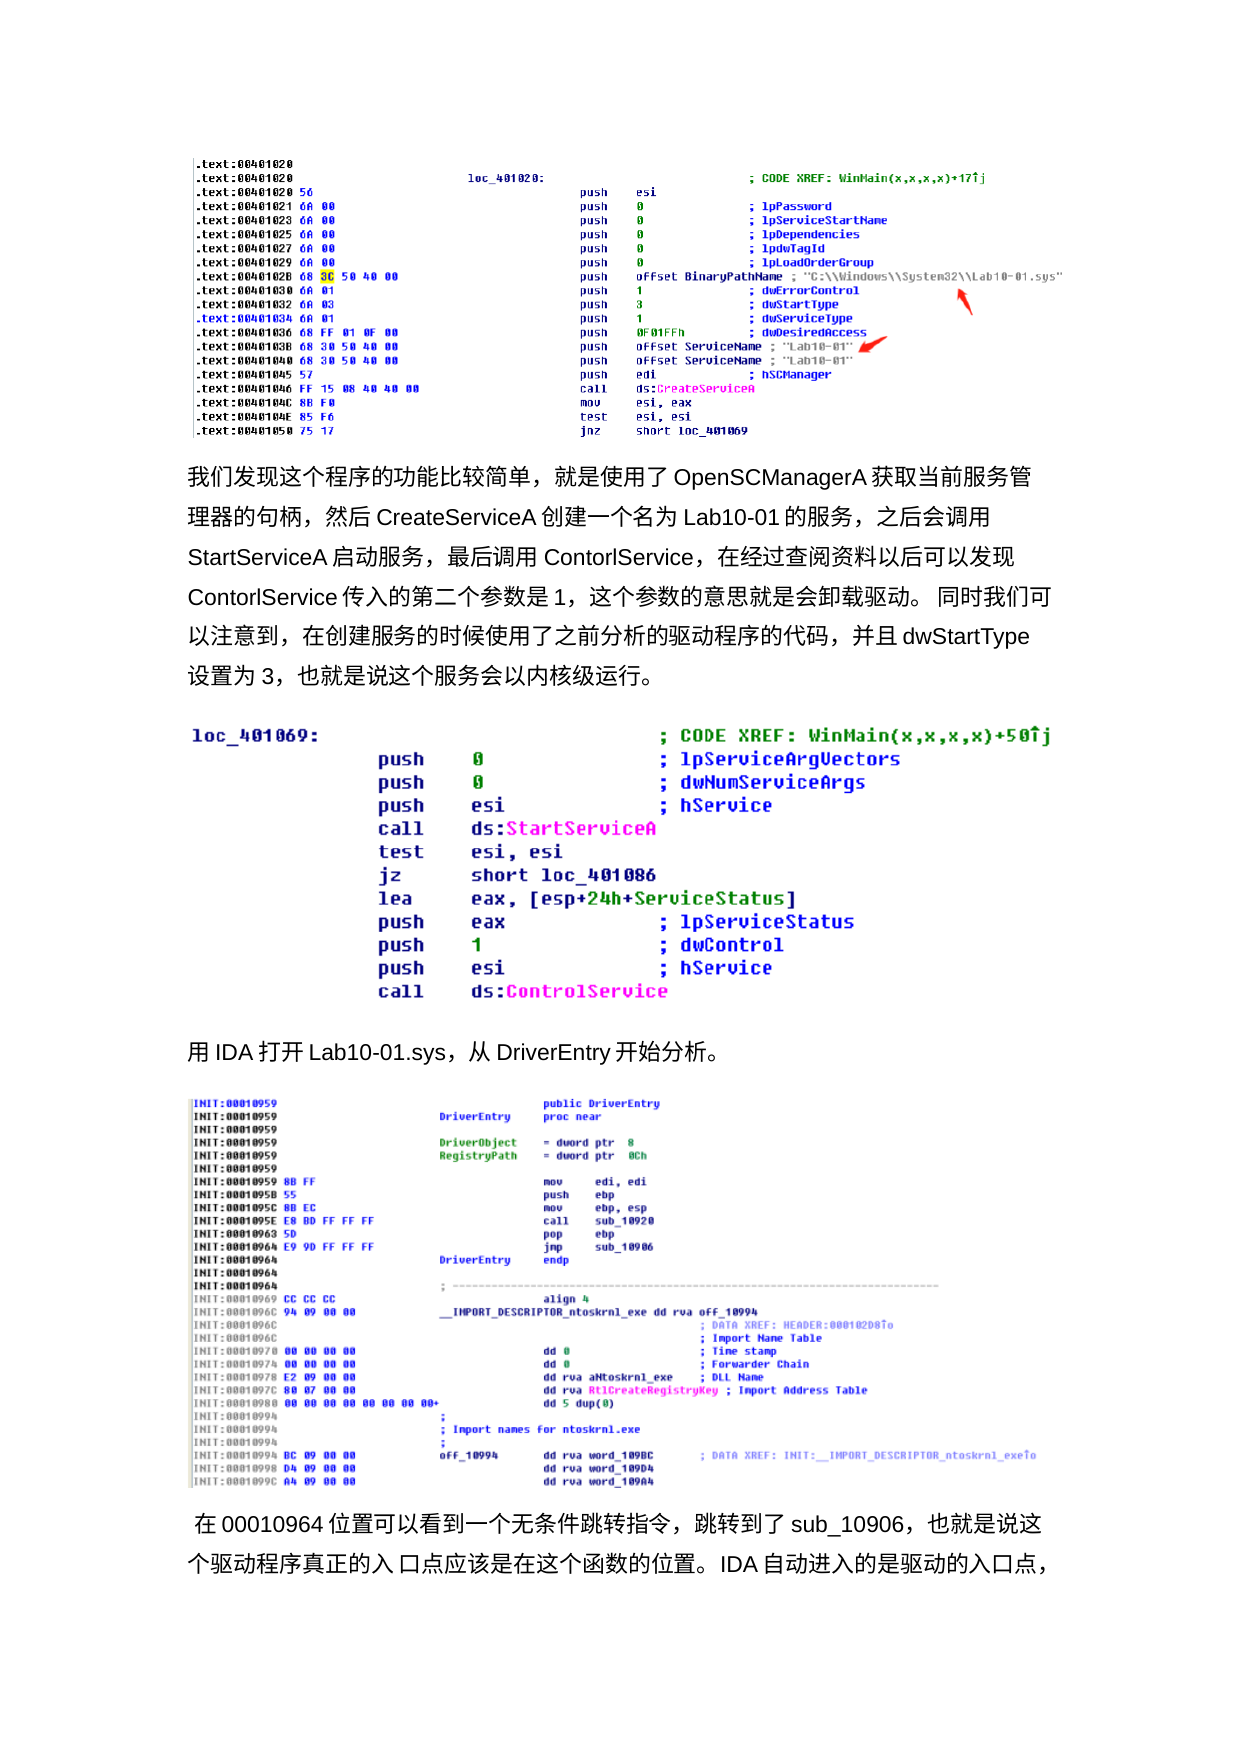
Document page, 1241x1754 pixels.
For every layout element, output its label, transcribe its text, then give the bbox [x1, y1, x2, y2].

text 用IDA打开Lab10-01.sys，从DriverEntry开始分析。 [187, 1033, 1053, 1067]
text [187, 1506, 1053, 1579]
picture [187, 1085, 1074, 1488]
text 我们发现这个程序的功能比较简单，就是使用了OpenSCManagerA获取当前服务管理器的句柄，然后 CreateServiceA创建一个名为Lab10-01的服务，之后会调用StartServiceA启动服务，最后调用 ContorlService，在经过查阅资料以后可以发现ContorlService传入的第二个参数是1，这个参数的意思就是会卸载驱动。 同时我们可以注意到，在创建服务的时候使用了之前分析的驱动程序的代码，并且dwStartType设置为 3，也就是说这个服务会以内核级运行。 [187, 459, 1053, 691]
picture [187, 150, 1074, 441]
picture [187, 710, 1074, 1015]
